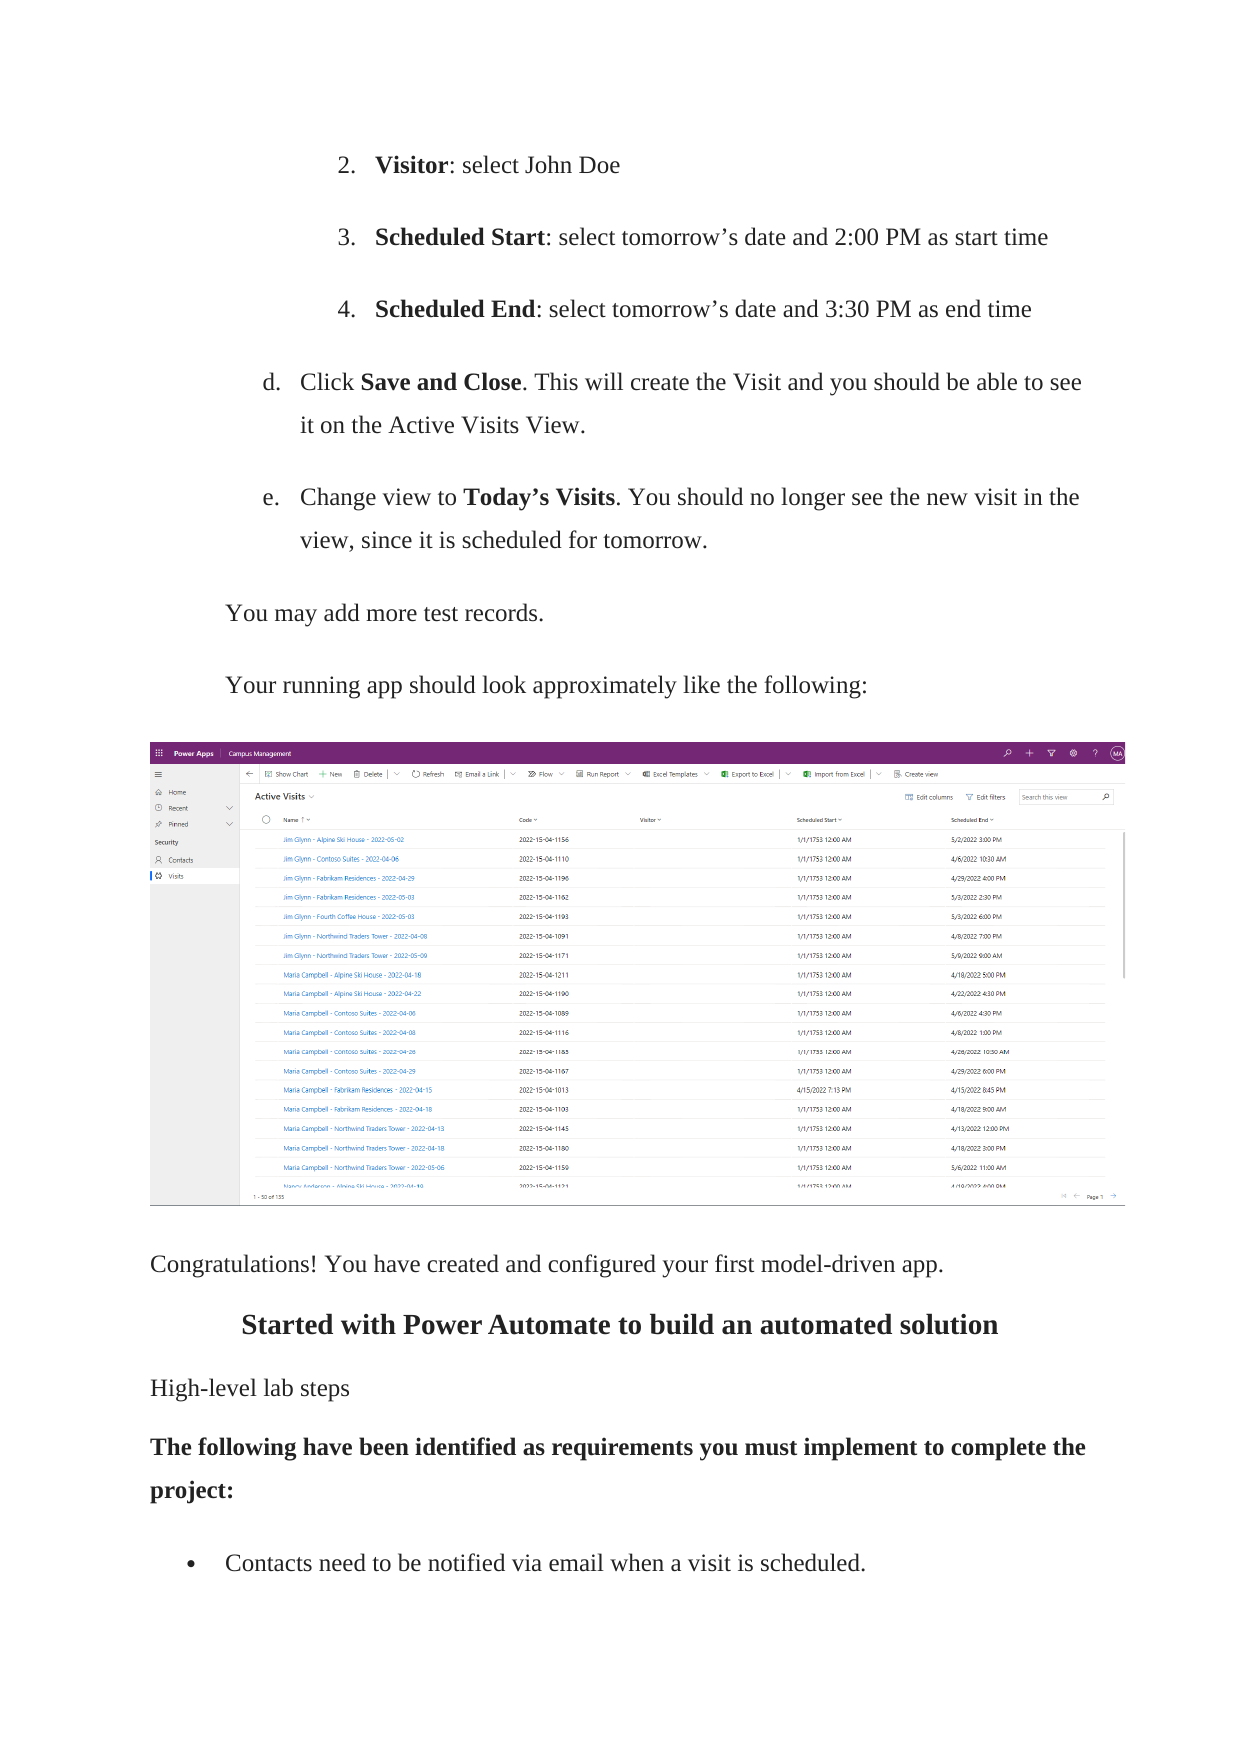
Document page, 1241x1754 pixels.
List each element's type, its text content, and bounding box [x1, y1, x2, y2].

list Scheduled End: select tomorrow’s date and 3:30 PM as end time [337, 294, 1090, 323]
list You may add more test records. [187, 598, 1090, 626]
list Change view to Today’s Visits. You should no longer see the new visit in the view, since it is scheduled for tomorrow. [262, 482, 1090, 554]
list Scheduled Start: select tomorrow’s date and 2:00 PM as start time [337, 222, 1090, 251]
subtitle Started with Power Automate to build an automated solution [150, 1307, 1090, 1341]
picture [150, 742, 1125, 1206]
list Click Save and Close. This will create the Visit and you should be able to see it on the Active Visits View. [262, 367, 1090, 439]
text Congratulations! You have created and configured your first model-driven app. [150, 1249, 1090, 1277]
text Your running app should look approximately like the following: [225, 670, 1090, 699]
list Contacts need to be notified via email when a visit is scheduled. [187, 1548, 1090, 1576]
subtitle The following have been identified as requirements you must implement to complete the project: [150, 1432, 1090, 1504]
list Visitor: select John Doe [337, 150, 1090, 179]
subtitle High-level lab steps [150, 1373, 1090, 1402]
